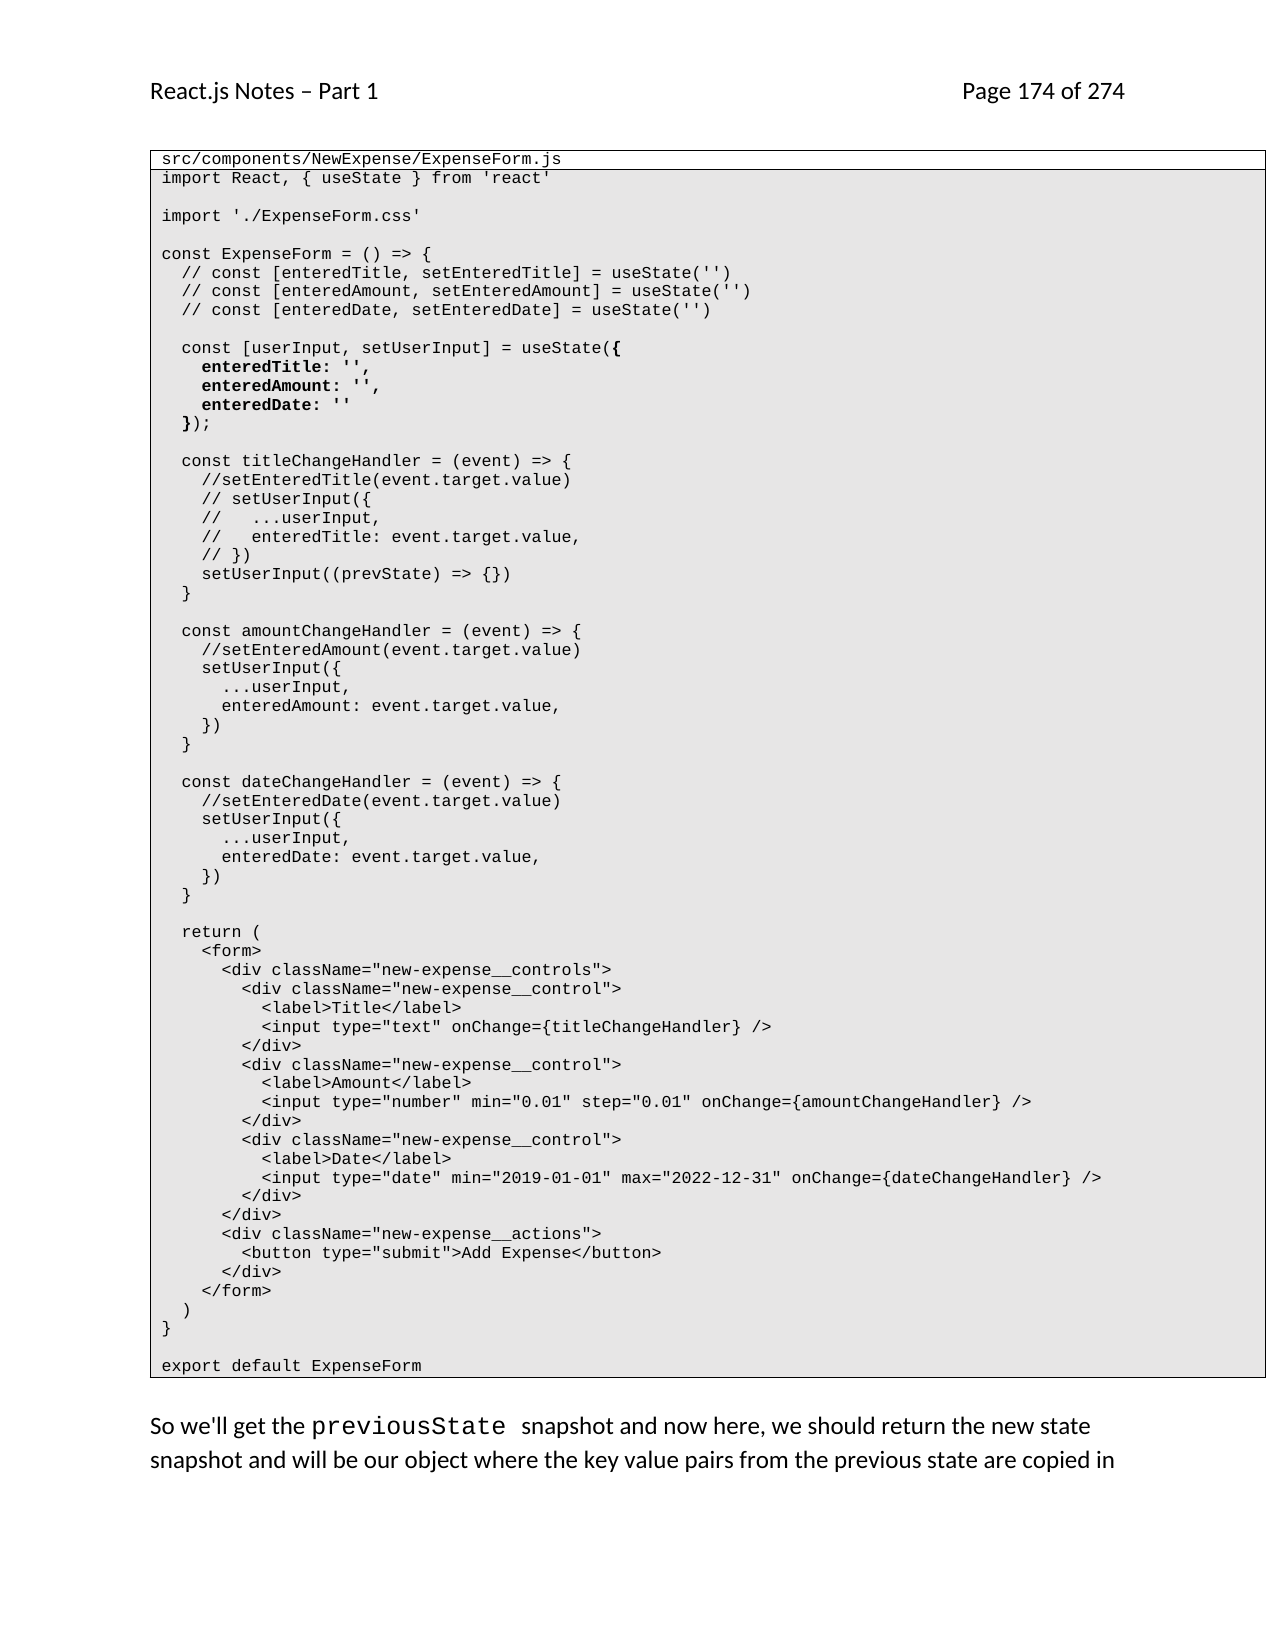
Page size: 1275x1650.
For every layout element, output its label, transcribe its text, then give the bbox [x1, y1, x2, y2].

table_header src/components/NewExpense/ExpenseForm.js [151, 151, 1265, 169]
table_cell import React, { useState } from 'react' import './ExpenseForm.css' const ExpenseForm = () => { // const [enteredTitle, setEnteredTitle] = useState('') // const [enteredAmount, setEnteredAmount] = useState('') // const [enteredDate, setEnteredDate] = useState('') const [userInput, setUserInput] = useState({ enteredTitle: '', enteredAmount: '', enteredDate: '' }); const titleChangeHandler = (event) => { //setEnteredTitle(event.target.value) // setUserInput({ // ...userInput, // enteredTitle: event.target.value, // }) setUserInput((prevState) => {}) } const amountChangeHandler = (event) => { //setEnteredAmount(event.target.value) setUserInput({ ...userInput, enteredAmount: event.target.value, }) } const dateChangeHandler = (event) => { //setEnteredDate(event.target.value) setUserInput({ ...userInput, enteredDate: event.target.value, }) } return ( <form> <div className="new-expense__controls"> <div className="new-expense__control"> <label>Title</label> <input type="text" onChange={titleChangeHandler} /> </div> <div className="new-expense__control"> <label>Amount</label> <input type="number" min="0.01" step="0.01" onChange={amountChangeHandler} /> </div> <div className="new-expense__control"> <label>Date</label> <input type="date" min="2019-01-01" max="2022-12-31" onChange={dateChangeHandler} /> </div> </div> <div className="new-expense__actions"> <button type="submit">Add Expense</button> </div> </form> ) } export default ExpenseForm [151, 170, 1265, 1377]
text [150, 1411, 1125, 1475]
